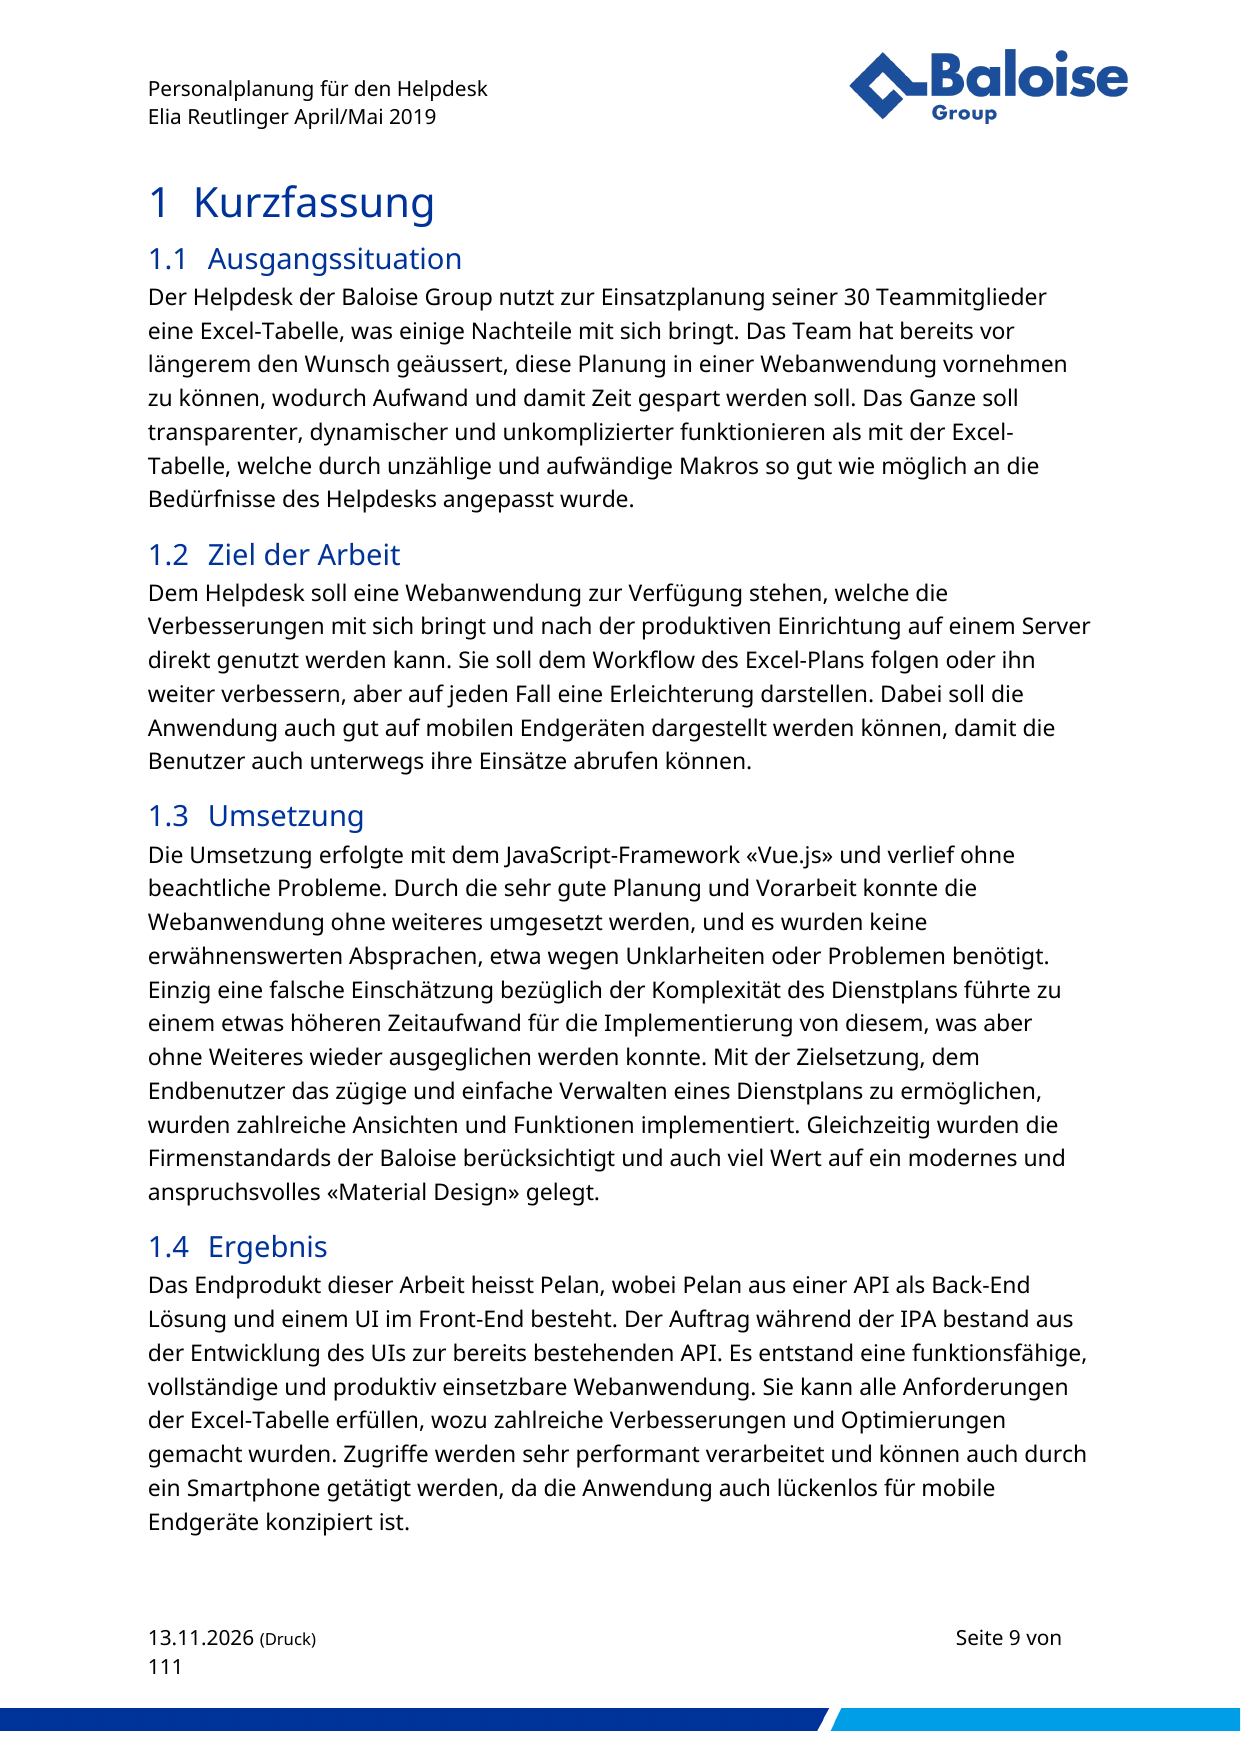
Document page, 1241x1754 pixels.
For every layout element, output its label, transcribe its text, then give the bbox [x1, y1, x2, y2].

subtitle Umsetzung [148, 796, 1093, 835]
text Dem Helpdesk soll eine Webanwendung zur Verfügung stehen, welche die Verbesserungen mit sich bringt und nach der produktiven Einrichtung auf einem Server direkt genutzt werden kann. Sie soll dem Workflow des Excel-Plans folgen oder ihn weiter verbessern, aber auf jeden Fall eine Erleichterung darstellen. Dabei soll die Anwendung auch gut auf mobilen Endgeräten dargestellt werden können, damit die Benutzer auch unterwegs ihre Einsätze abrufen können. [148, 577, 1093, 777]
subtitle Ausgangssituation [148, 238, 1093, 278]
text Das Endprodukt dieser Arbeit heisst Pelan, wobei Pelan aus einer API als Back-End Lösung und einem UI im Front-End besteht. Der Auftrag während der IPA bestand aus der Entwicklung des UIs zur bereits bestehenden API. Es entstand eine funktionsfähige, vollständige und produktiv einsetzbare Webanwendung. Sie kann alle Anforderungen der Excel-Tabelle erfüllen, wozu zahlreiche Verbesserungen und Optimierungen gemacht wurden. Zugriffe werden sehr performant verarbeitet und können auch durch ein Smartphone getätigt werden, da die Anwendung auch lückenlos für mobile Endgeräte konzipiert ist. [148, 1269, 1093, 1537]
subtitle Ziel der Arbeit [148, 534, 1093, 573]
text Die Umsetzung erfolgte mit dem JavaScript-Framework «Vue.js» und verlief ohne beachtliche Probleme. Durch die sehr gute Planung und Vorarbeit konnte die Webanwendung ohne weiteres umgesetzt werden, und es wurden keine erwähnenswerten Absprachen, etwa wegen Unklarheiten oder Problemen benötigt. Einzig eine falsche Einschätzung bezüglich der Komplexität des Dienstplans führte zu einem etwas höheren Zeitaufwand für die Implementierung von diesem, was aber ohne Weiteres wieder ausgeglichen werden konnte. Mit der Zielsetzung, dem Endbenutzer das zügige und einfache Verwalten eines Dienstplans zu ermöglichen, wurden zahlreiche Ansichten und Funktionen implementiert. Gleichzeitig wurden die Firmenstandards der Baloise berücksichtigt und auch viel Wert auf ein modernes und anspruchsvolles «Material Design» gelegt. [148, 838, 1093, 1207]
subtitle Ergebnis [148, 1226, 1093, 1266]
picture [849, 49, 1128, 124]
text Der Helpdesk der Baloise Group nutzt zur Einsatzplanung seiner 30 Teammitglieder eine Excel-Tabelle, was einige Nachteile mit sich bringt. Das Team hat bereits vor längerem den Wunsch geäussert, diese Planung in einer Webanwendung vornehmen zu können, wodurch Aufwand und damit Zeit gespart werden soll. Das Ganze soll transparenter, dynamischer und unkomplizierter funktionieren als mit der Excel-Tabelle, welche durch unzählige und aufwändige Makros so gut wie möglich an die Bedürfnisse des Helpdesks angepasst wurde. [148, 281, 1093, 514]
picture [0, 1708, 1241, 1733]
subtitle Kurzfassung [148, 173, 1093, 229]
